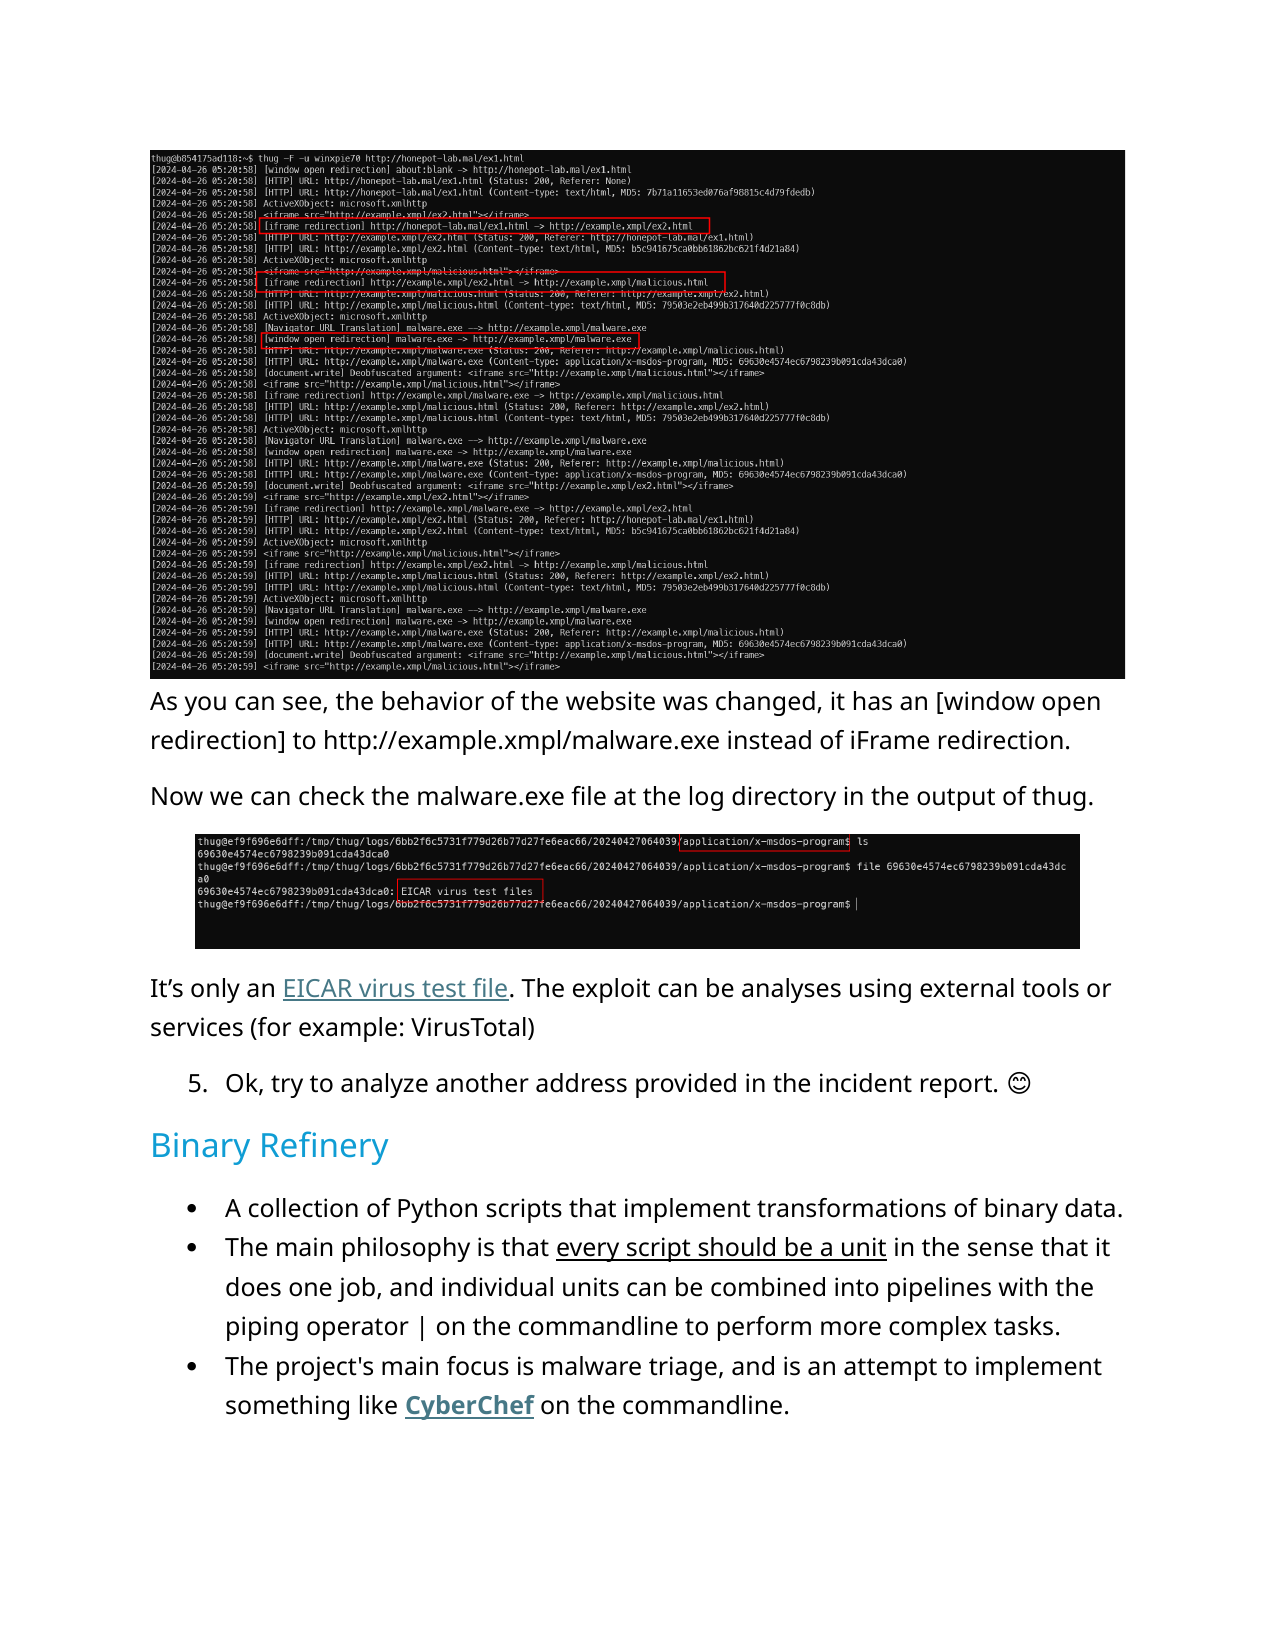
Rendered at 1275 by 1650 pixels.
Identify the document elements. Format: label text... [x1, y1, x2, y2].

list The main philosophy is that every script should be a unit in the sense that it does one job, and individual units can be combined into pipelines with the piping operator | on the commandline to perform more complex tasks. [187, 1230, 1125, 1343]
list The project's main focus is malware triage, and is an attempt to implement something like CyberChef on the commandline. [187, 1348, 1125, 1422]
list A collection of Python scripts that implement transformations of binary data. [187, 1191, 1125, 1225]
text Now we can check the malware.exe file at the log directory in the output of thug. [150, 778, 1125, 812]
picture [150, 150, 1125, 679]
text Binary Refinery [150, 1122, 1125, 1167]
text It’s only an EICAR virus test file. The exploit can be analyses using external tools or services (for example: VirusTotal) [150, 971, 1125, 1044]
picture [195, 834, 1080, 949]
text As you can see, the behavior of the website was changed, it has an [window open redirection] to http://example.xmpl/malware.exe instead of iFrame redirection. [150, 679, 1125, 756]
list Ok, try to analyze another address provided in the incident report. 😊 [187, 1066, 1125, 1100]
